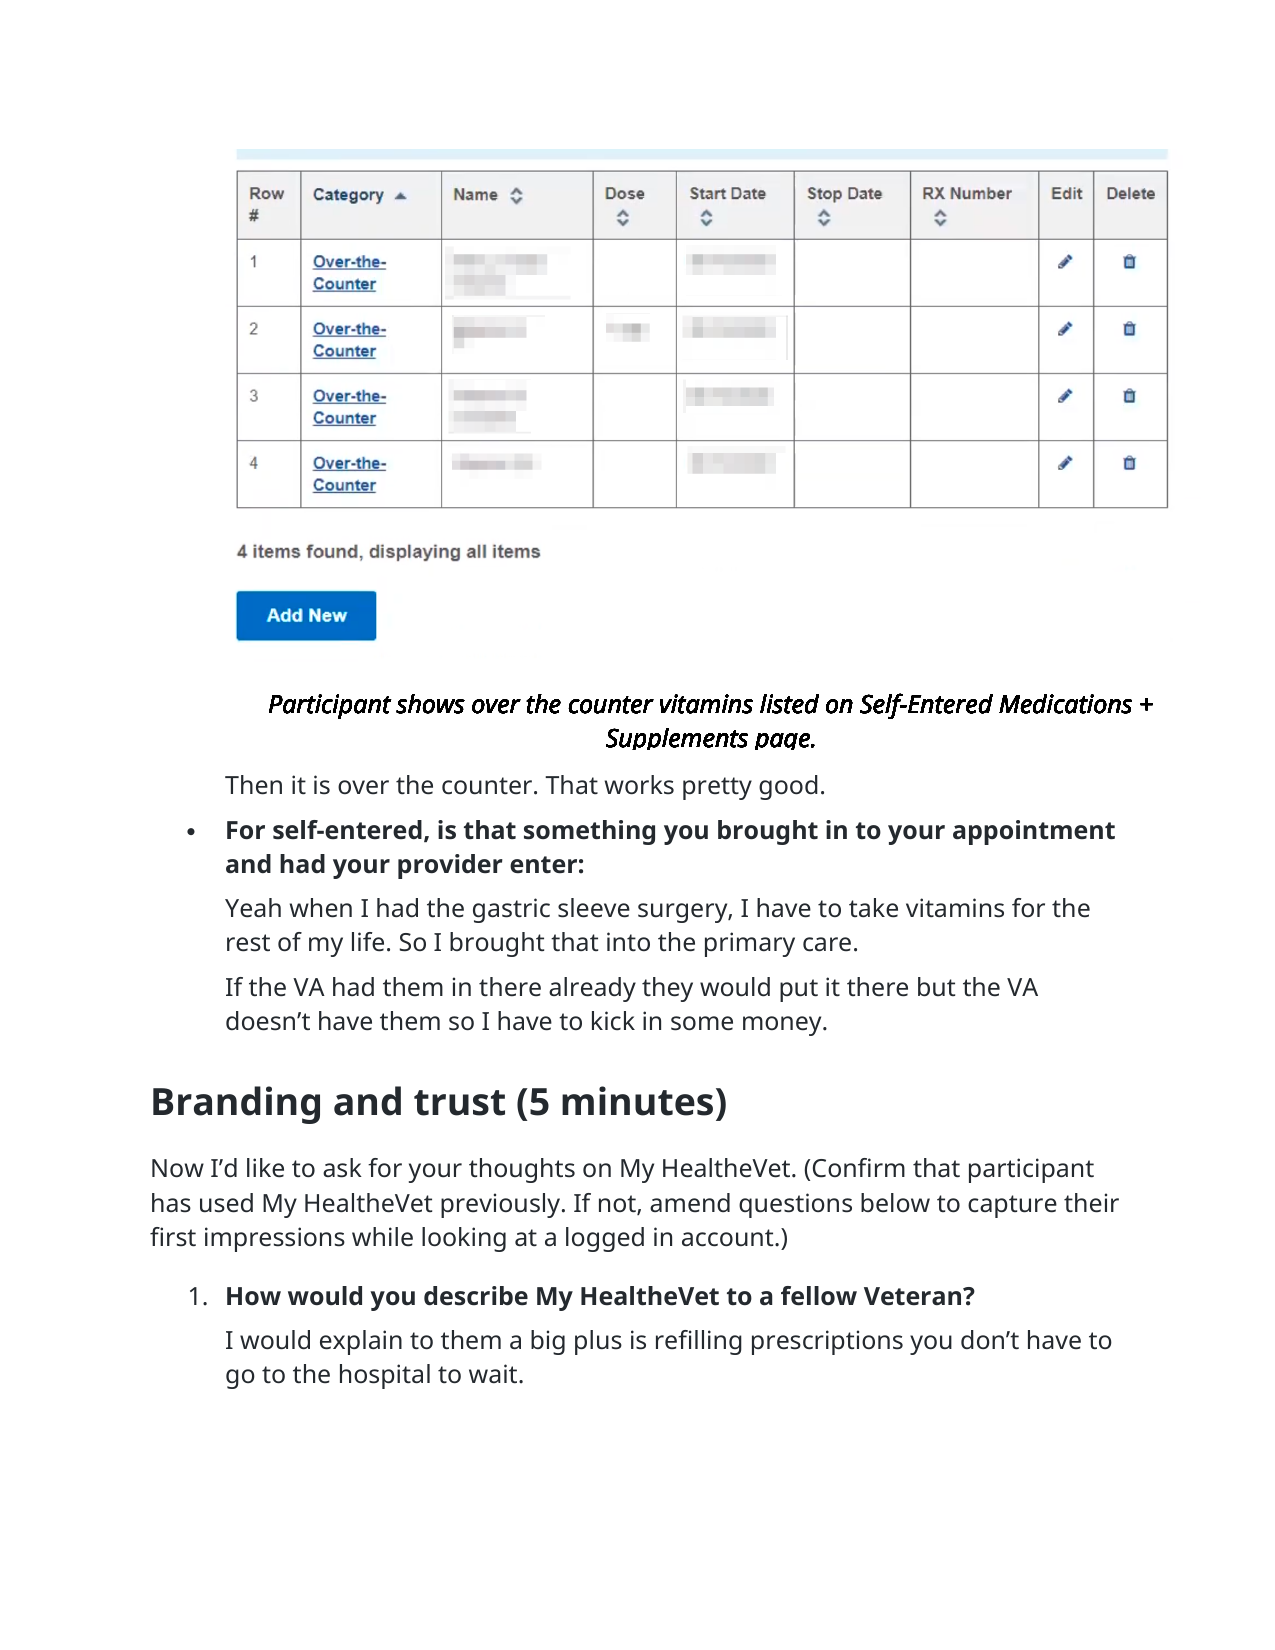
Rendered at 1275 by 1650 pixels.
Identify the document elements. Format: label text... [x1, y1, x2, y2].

list For self-entered, is that something you brought in to your appointment and had your provider enter: [187, 812, 1125, 881]
text Yeah when I had the gastric sleeve surgery, I have to take vitamins for the rest of my life. So I brought that into the primary care. [225, 891, 1125, 959]
text Now I’d like to ask for your thoughts on My HealtheVet. (Confirm that participant has used My HealtheVet previously. If not, amend questions below to capture their first impressions while looking at a logged in account.) [150, 1151, 1125, 1253]
text Then it is over the counter. That works pretty good. [225, 768, 1125, 802]
text If the VA had them in there already they would put it there but the VA doesn’t have them so I have to kick in some money. [225, 969, 1125, 1038]
text Branding and trust (5 minutes) [150, 1075, 1125, 1126]
list How would you describe My HealtheVet to a fellow Veteran? [187, 1278, 1125, 1312]
text I would explain to them a big plus is refilling prescriptions you don’t have to go to the hospital to wait. [225, 1323, 1125, 1391]
picture [225, 149, 1201, 662]
